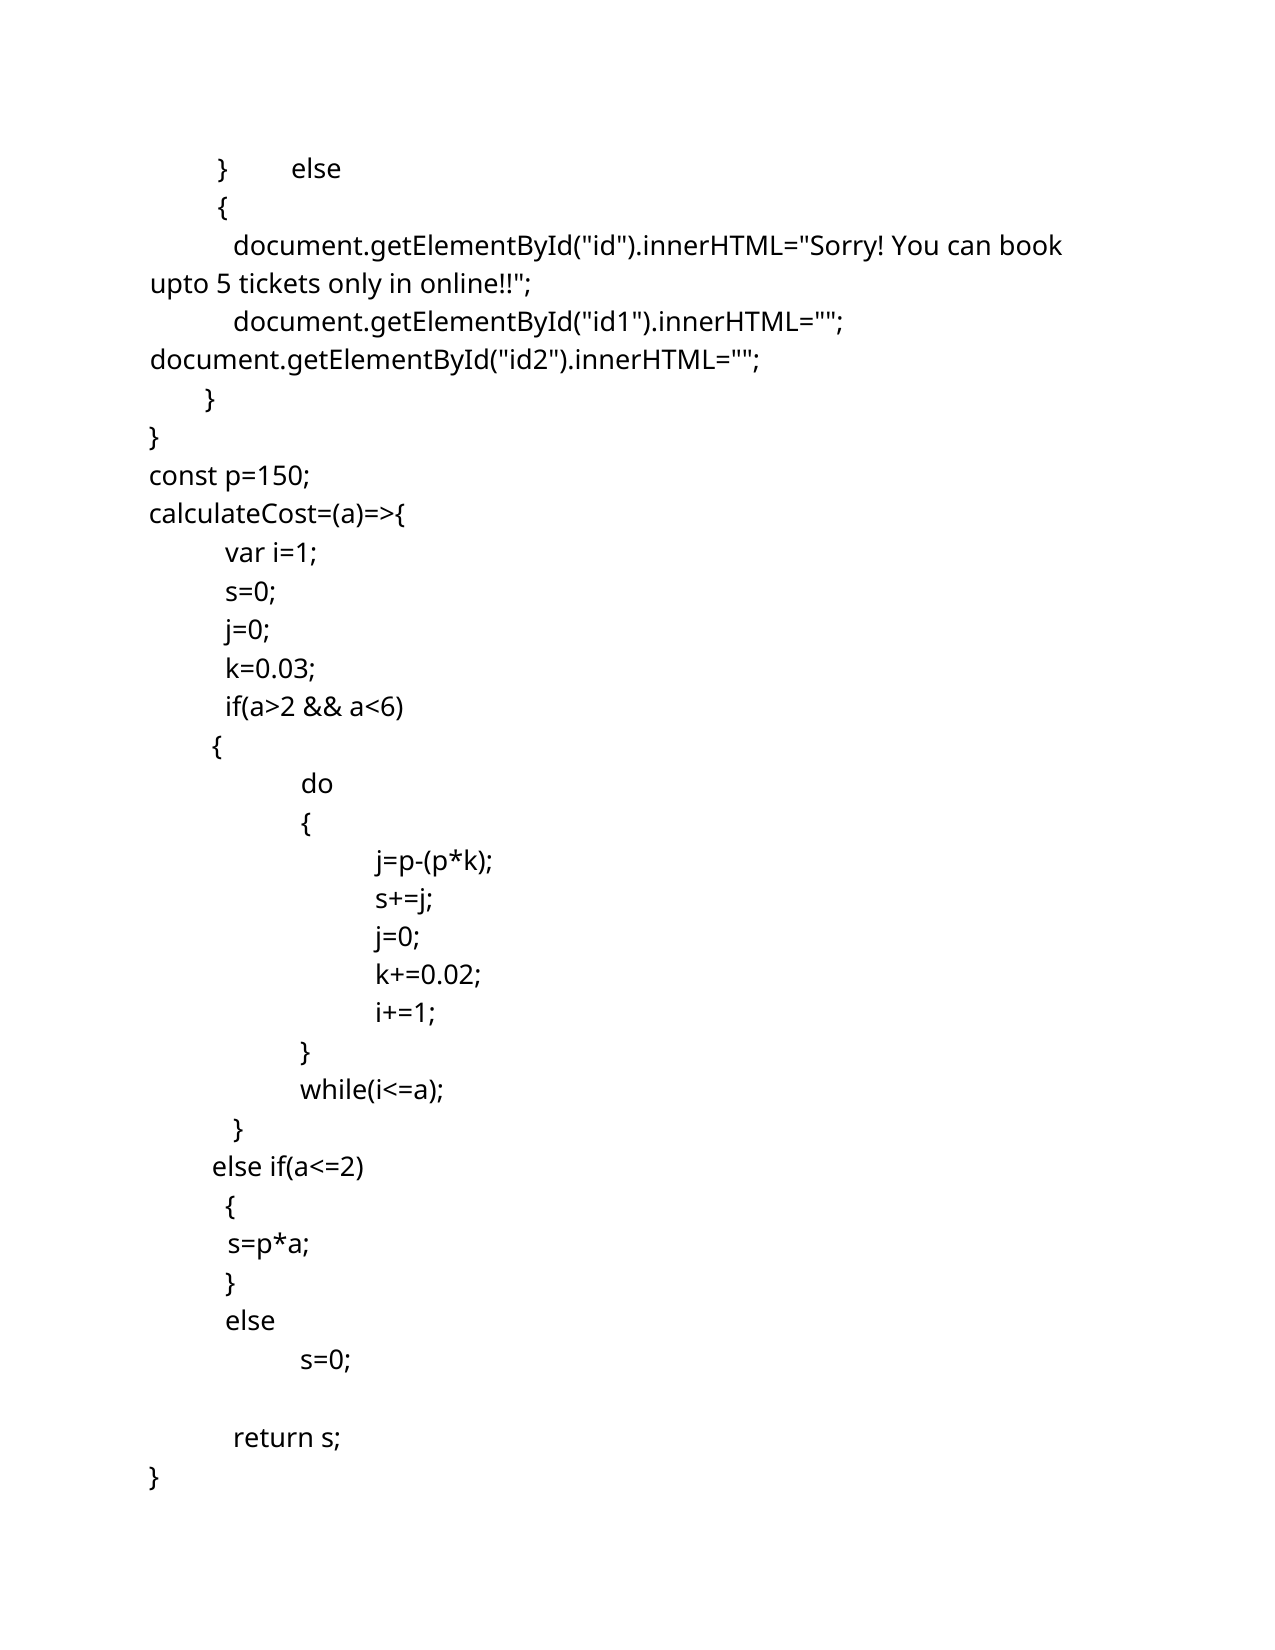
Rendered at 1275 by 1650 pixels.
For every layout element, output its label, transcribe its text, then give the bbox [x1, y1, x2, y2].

text } [150, 1032, 569, 1069]
text { [151, 1186, 473, 1223]
text if(a>2 && a<6) [149, 688, 789, 724]
text } else { [217, 150, 363, 225]
text } [225, 1263, 473, 1300]
text else [225, 1302, 473, 1339]
text { [225, 803, 569, 840]
text { [148, 726, 569, 763]
text document.getElementById("id1").innerHTML=""; document.getElementById("id2").innerHTML=""; [148, 303, 1107, 378]
text document.getElementById("id").innerHTML="Sorry! You can book upto 5 tickets only in online!!"; [148, 226, 1107, 301]
text } [148, 379, 322, 416]
text else if(a<=2) [148, 1148, 1107, 1184]
text j=0; [149, 611, 789, 647]
text } [148, 1457, 1107, 1494]
text s=0; [225, 1340, 473, 1377]
text while(i<=a); [226, 1071, 569, 1107]
text const p=150; [148, 456, 789, 493]
text do [225, 765, 569, 802]
text return s; [148, 1419, 1107, 1456]
text j=p-(p*k); s+=j; j=0; k+=0.02; i+=1; [375, 842, 569, 1030]
text var i=1; [149, 533, 789, 570]
text } [148, 1109, 1107, 1146]
text } [148, 418, 322, 455]
text calculateCost=(a)=>{ [148, 495, 789, 532]
text k=0.03; [149, 649, 789, 686]
text s=p*a; [150, 1225, 473, 1262]
text s=0; [149, 572, 789, 609]
